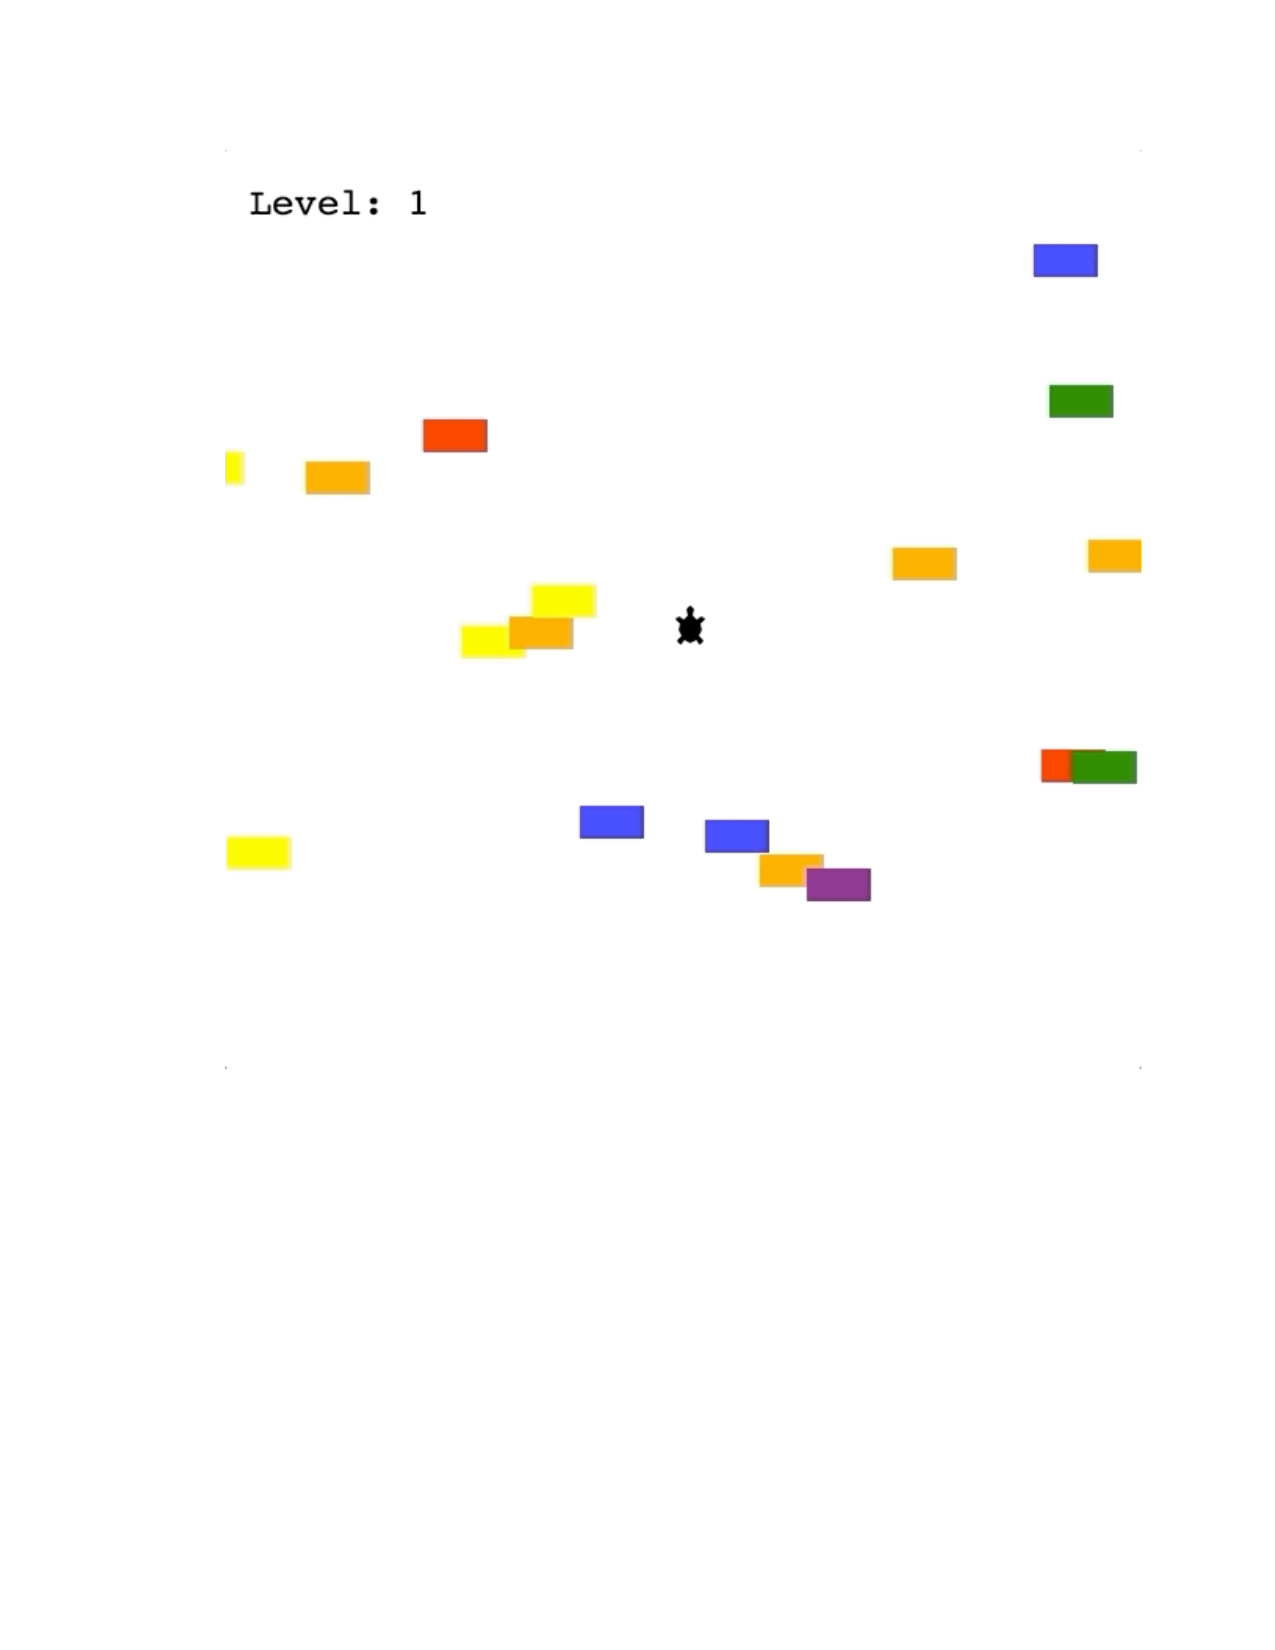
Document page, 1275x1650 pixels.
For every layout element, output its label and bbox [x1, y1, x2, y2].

picture [225, 150, 1142, 1069]
